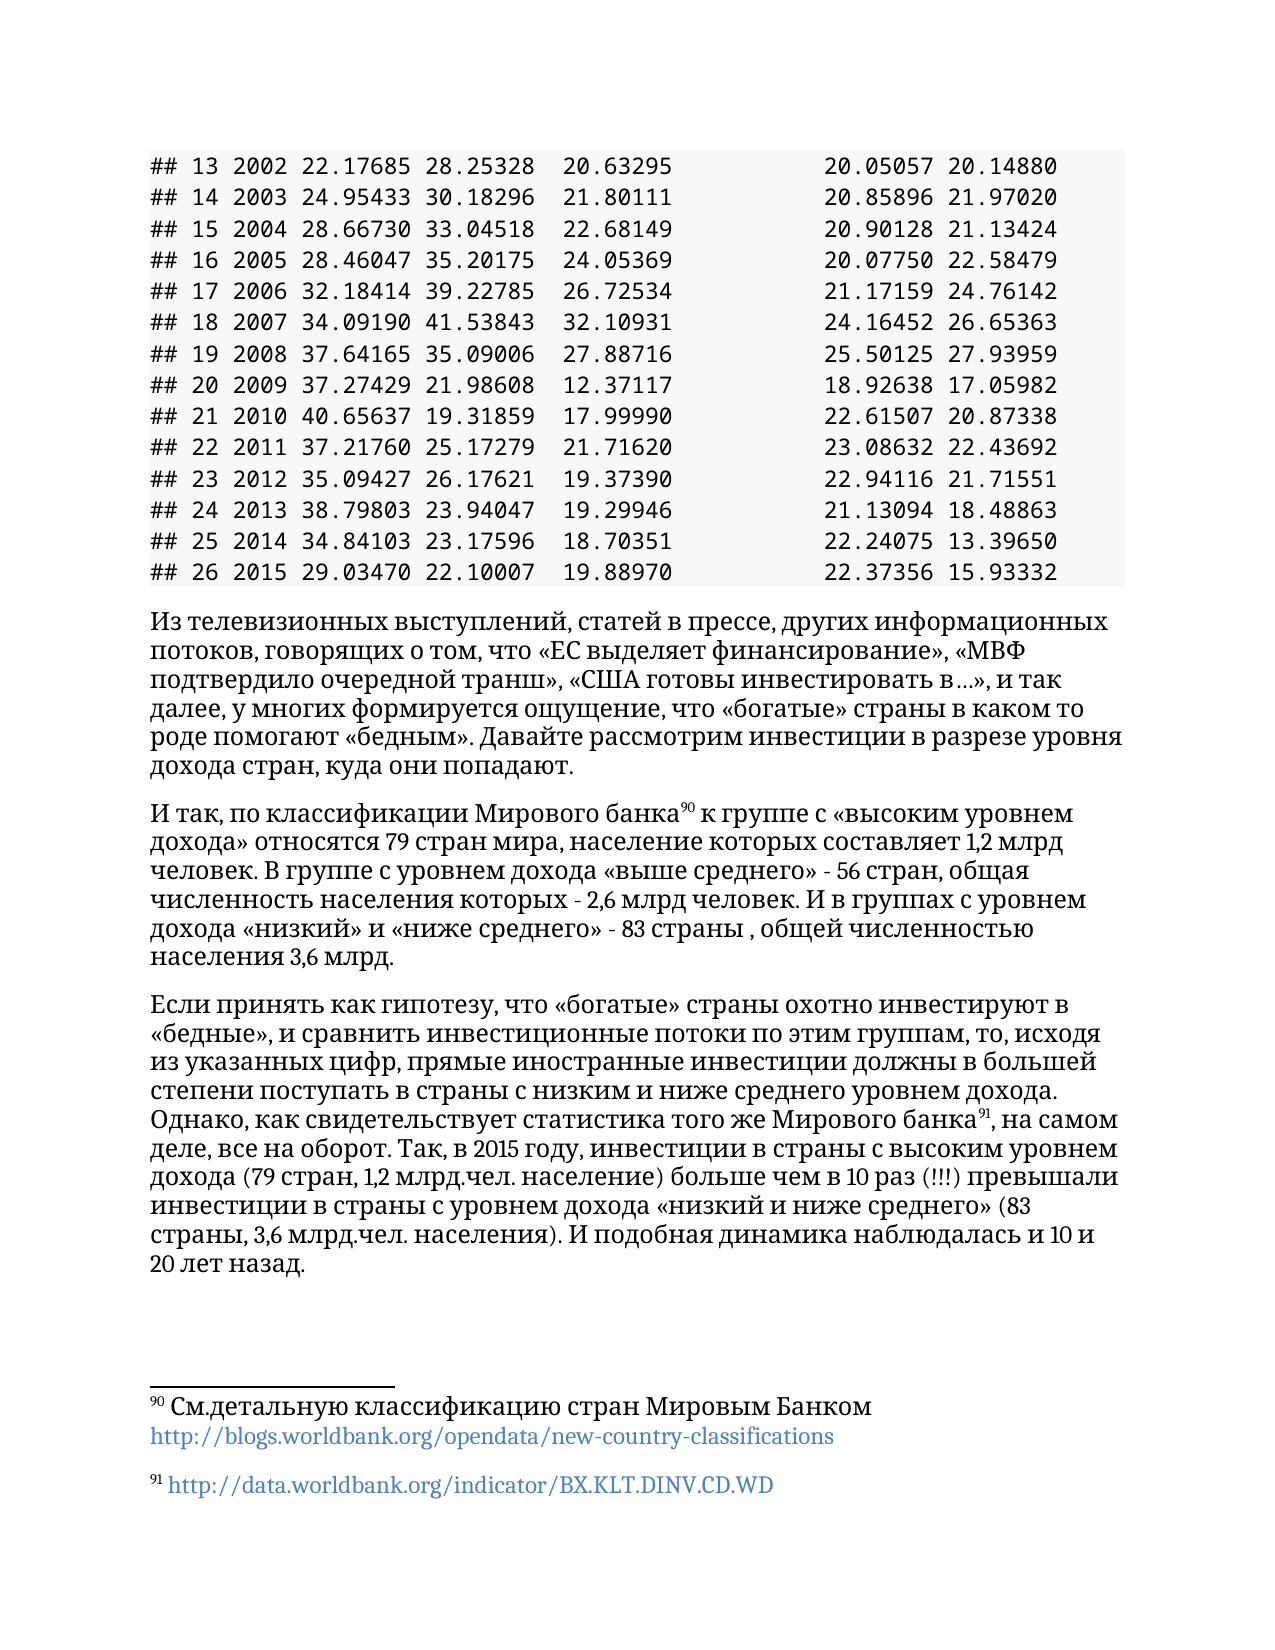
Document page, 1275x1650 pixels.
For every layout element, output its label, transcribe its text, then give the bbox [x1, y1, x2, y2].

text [150, 150, 1125, 587]
text Если принять как гипотезу, что «богатые» страны охотно инвестируют в «бедные», и сравнить инвестиционные потоки по этим группам, то, исходя из указанных цифр, прямые иностранные инвестиции должны в большей степени поступать в страны с низким и ниже среднего уровнем дохода. Однако, как свидетельствует статистика того же Мирового банка, на самом деле, все на оборот. Так, в 2015 году, инвестиции в страны с высоким уровнем дохода (79 стран, 1,2 млрд.чел. население) больше чем в 10 раз (!!!) превышали инвестиции в страны с уровнем дохода «низкий и ниже среднего» (83 страны, 3,6 млрд.чел. населения). И подобная динамика наблюдалась и 10 и 20 лет назад. [150, 991, 1125, 1278]
text Из телевизионных выступлений, статей в прессе, других информационных потоков, говорящих о том, что «ЕС выделяет финансирование», «МВФ подтвердило очередной транш», «США готовы инвестировать в…», и так далее, у многих формируется ощущение, что «богатые» страны в каком то роде помогают «бедным». Давайте рассмотрим инвестиции в разрезе уровня дохода стран, куда они попадают. [150, 608, 1125, 781]
text И так, по классификации Мирового банка к группе с «высоким уровнем дохода» относятся 79 стран мира, население которых составляет 1,2 млрд человек. В группе с уровнем дохода «выше среднего» - 56 стран, общая численность населения которых - 2,6 млрд человек. И в группах с уровнем дохода «низкий» и «ниже среднего» - 83 страны , общей численностью населения 3,6 млрд. [150, 799, 1125, 972]
